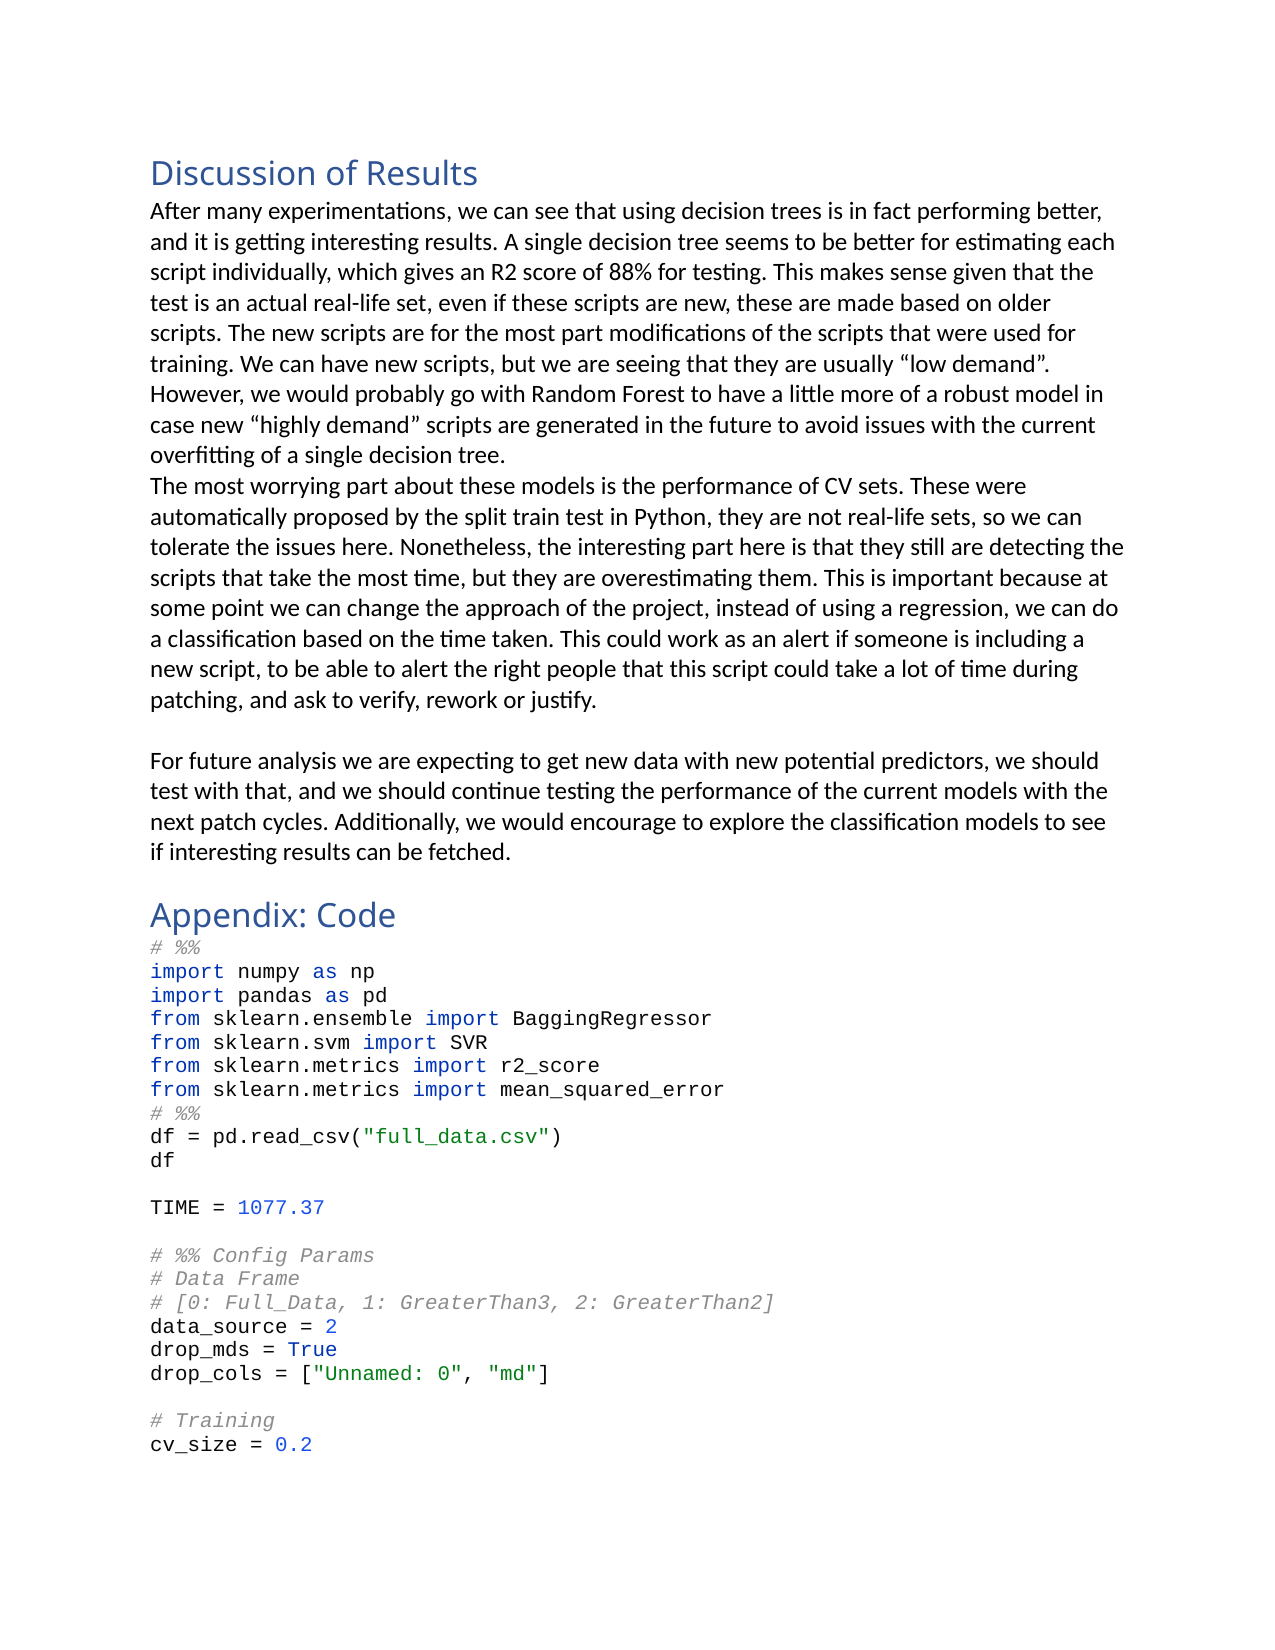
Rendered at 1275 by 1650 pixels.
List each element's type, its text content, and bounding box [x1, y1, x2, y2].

subtitle Discussion of Results [150, 150, 1125, 195]
text After many experimentations, we can see that using decision trees is in fact performing better, and it is getting interesting results. A single decision tree seems to be better for estimating each script individually, which gives an R2 score of 88% for testing. This makes sense given that the test is an actual real-life set, even if these scripts are new, these are made based on older scripts. The new scripts are for the most part modifications of the scripts that were used for training. We can have new scripts, but we are seeing that they are usually “low demand”. However, we would probably go with Random Forest to have a little more of a robust model in case new “highly demand” scripts are generated in the future to avoid issues with the current overfitting of a single decision tree. [150, 195, 1125, 470]
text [150, 937, 1125, 1481]
subtitle Appendix: Code [150, 892, 1125, 937]
text For future analysis we are expecting to get new data with new potential predictors, we should test with that, and we should continue testing the performance of the current models with the next patch cycles. Additionally, we would encourage to explore the classification models to see if interesting results can be fetched. [150, 745, 1125, 867]
text The most worrying part about these models is the performance of CV sets. These were automatically proposed by the split train test in Python, they are not real-life sets, so we can tolerate the issues here. Nonetheless, the interesting part here is that they still are detecting the scripts that take the most time, but they are overestimating them. This is important because at some point we can change the approach of the project, instead of using a regression, we can do a classification based on the time taken. This could work as an alert if someone is including a new script, to be able to alert the right people that this script could take a lot of time during patching, and ask to verify, rework or justify. [150, 470, 1125, 714]
